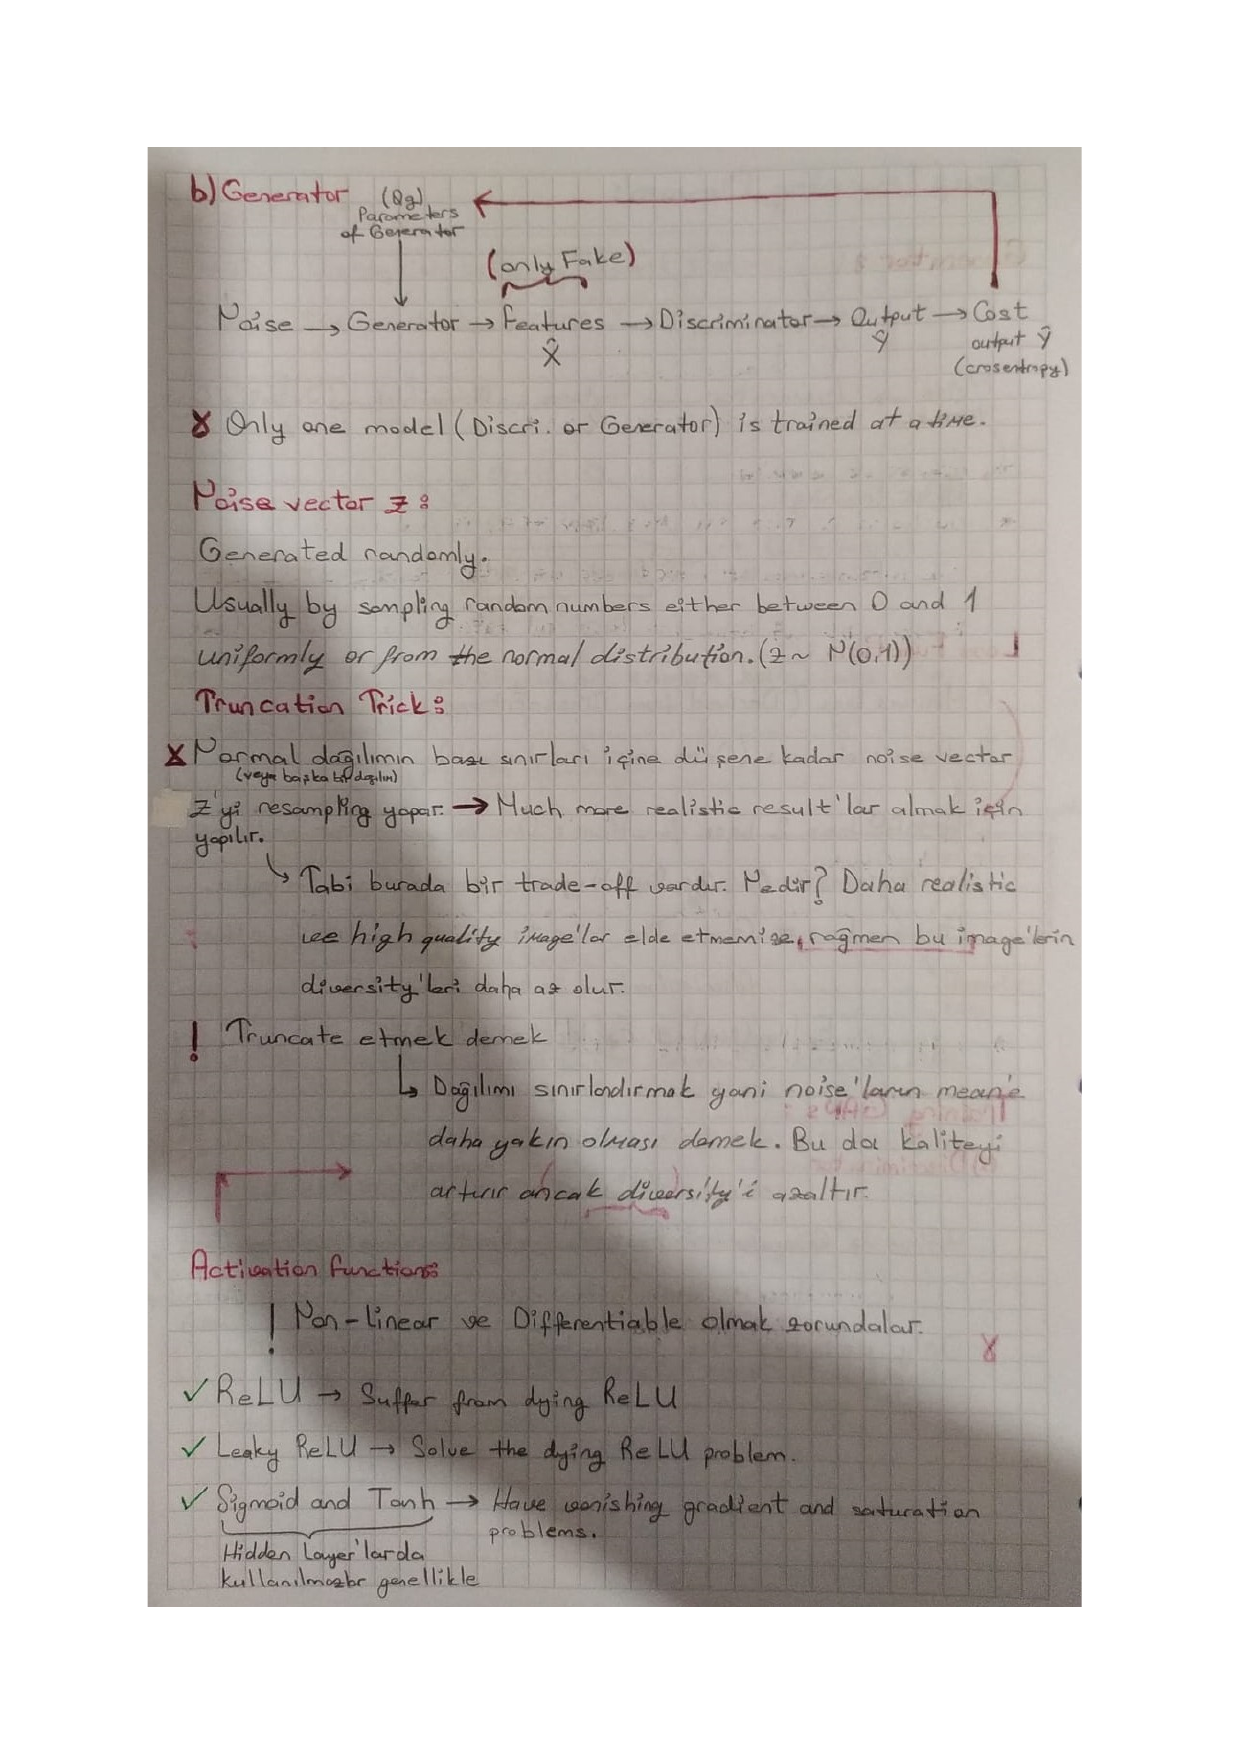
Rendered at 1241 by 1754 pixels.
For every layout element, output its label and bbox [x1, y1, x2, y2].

picture [147, 147, 1082, 1607]
